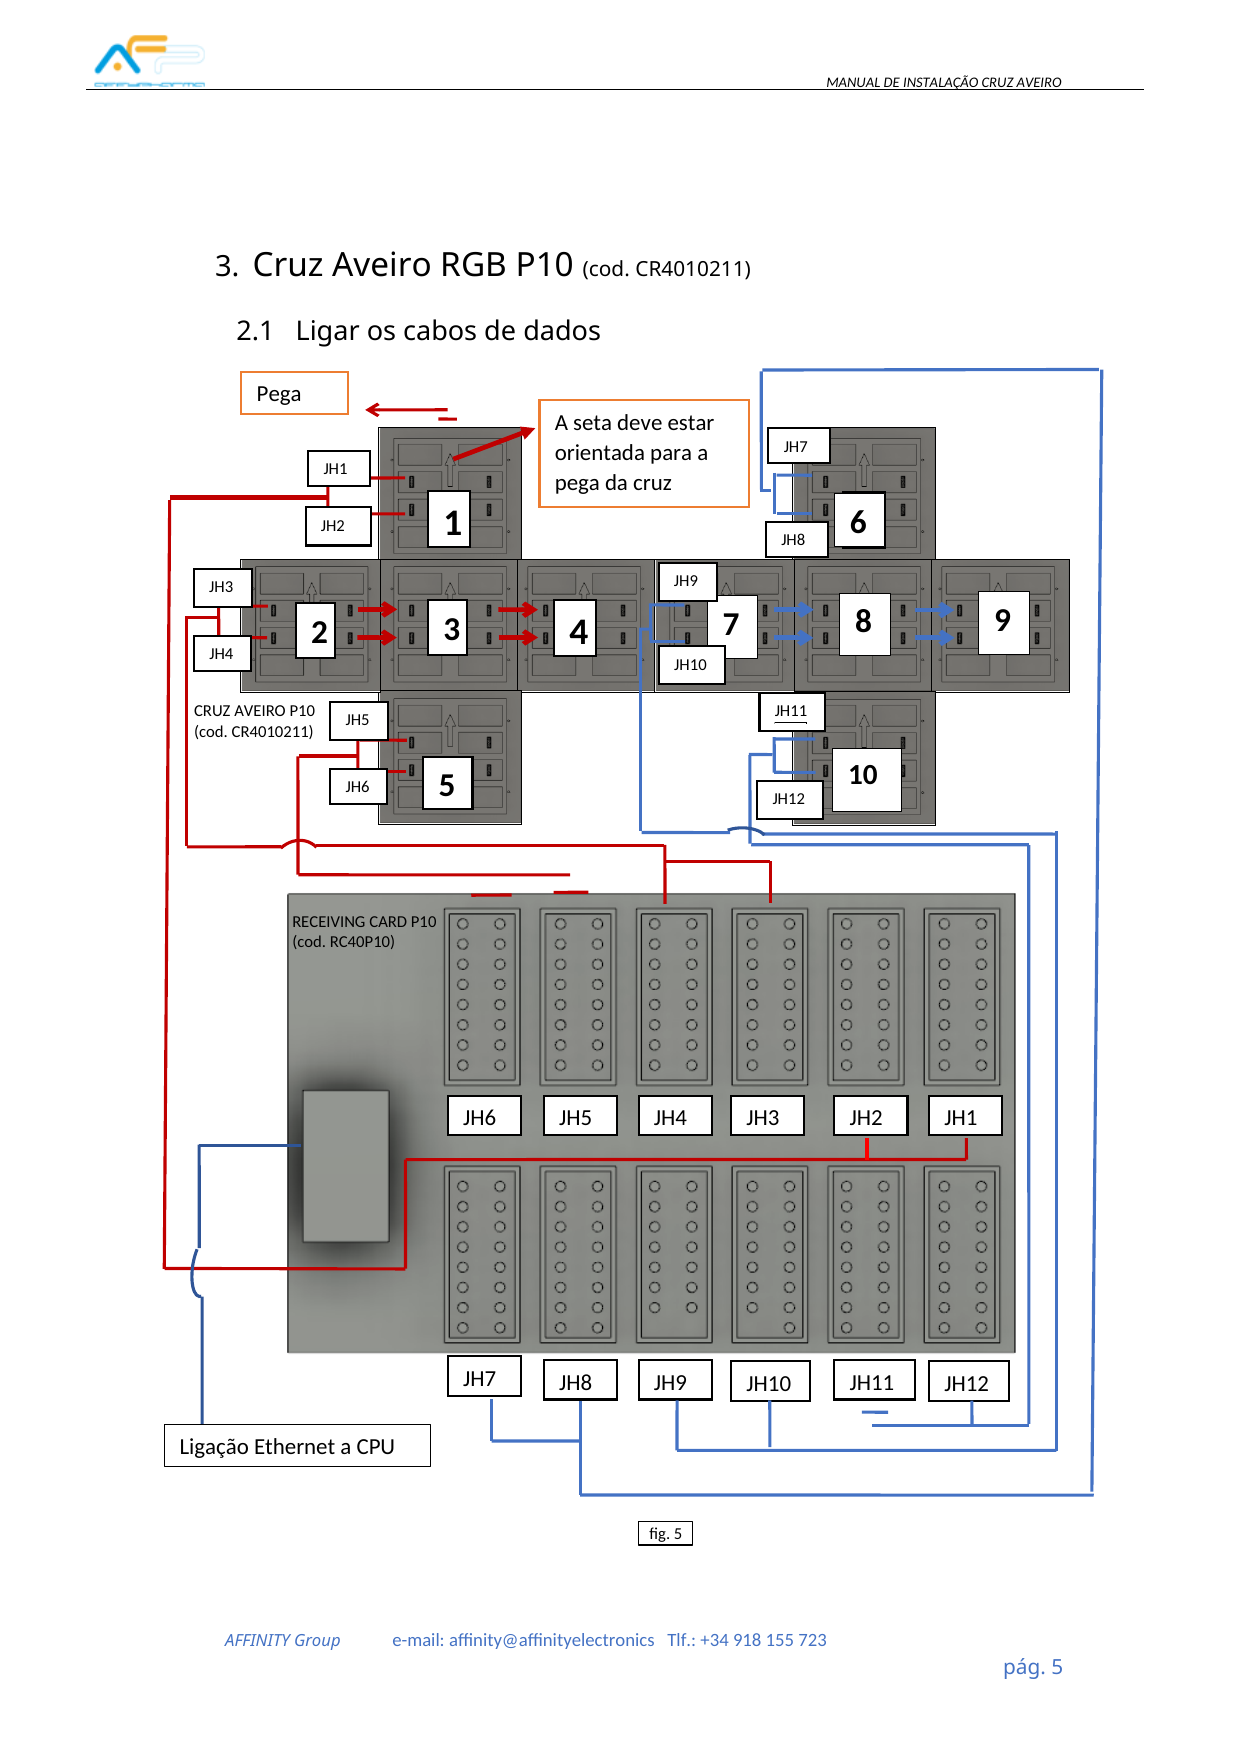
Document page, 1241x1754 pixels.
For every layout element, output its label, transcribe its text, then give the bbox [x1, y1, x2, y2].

subtitle Cruz Aveiro RGB P10 (cod. CR4010211) [215, 241, 1063, 286]
picture [932, 560, 1069, 692]
picture [793, 428, 935, 559]
picture [285, 891, 1018, 1360]
picture [381, 560, 517, 690]
picture [241, 560, 380, 692]
picture [379, 428, 521, 559]
picture [379, 691, 521, 824]
picture [655, 560, 794, 692]
picture [795, 560, 931, 691]
picture [518, 560, 654, 692]
subtitle Ligar os cabos de dados [236, 311, 1063, 348]
picture [93, 31, 208, 89]
picture [793, 692, 935, 825]
picture [642, 631, 654, 692]
